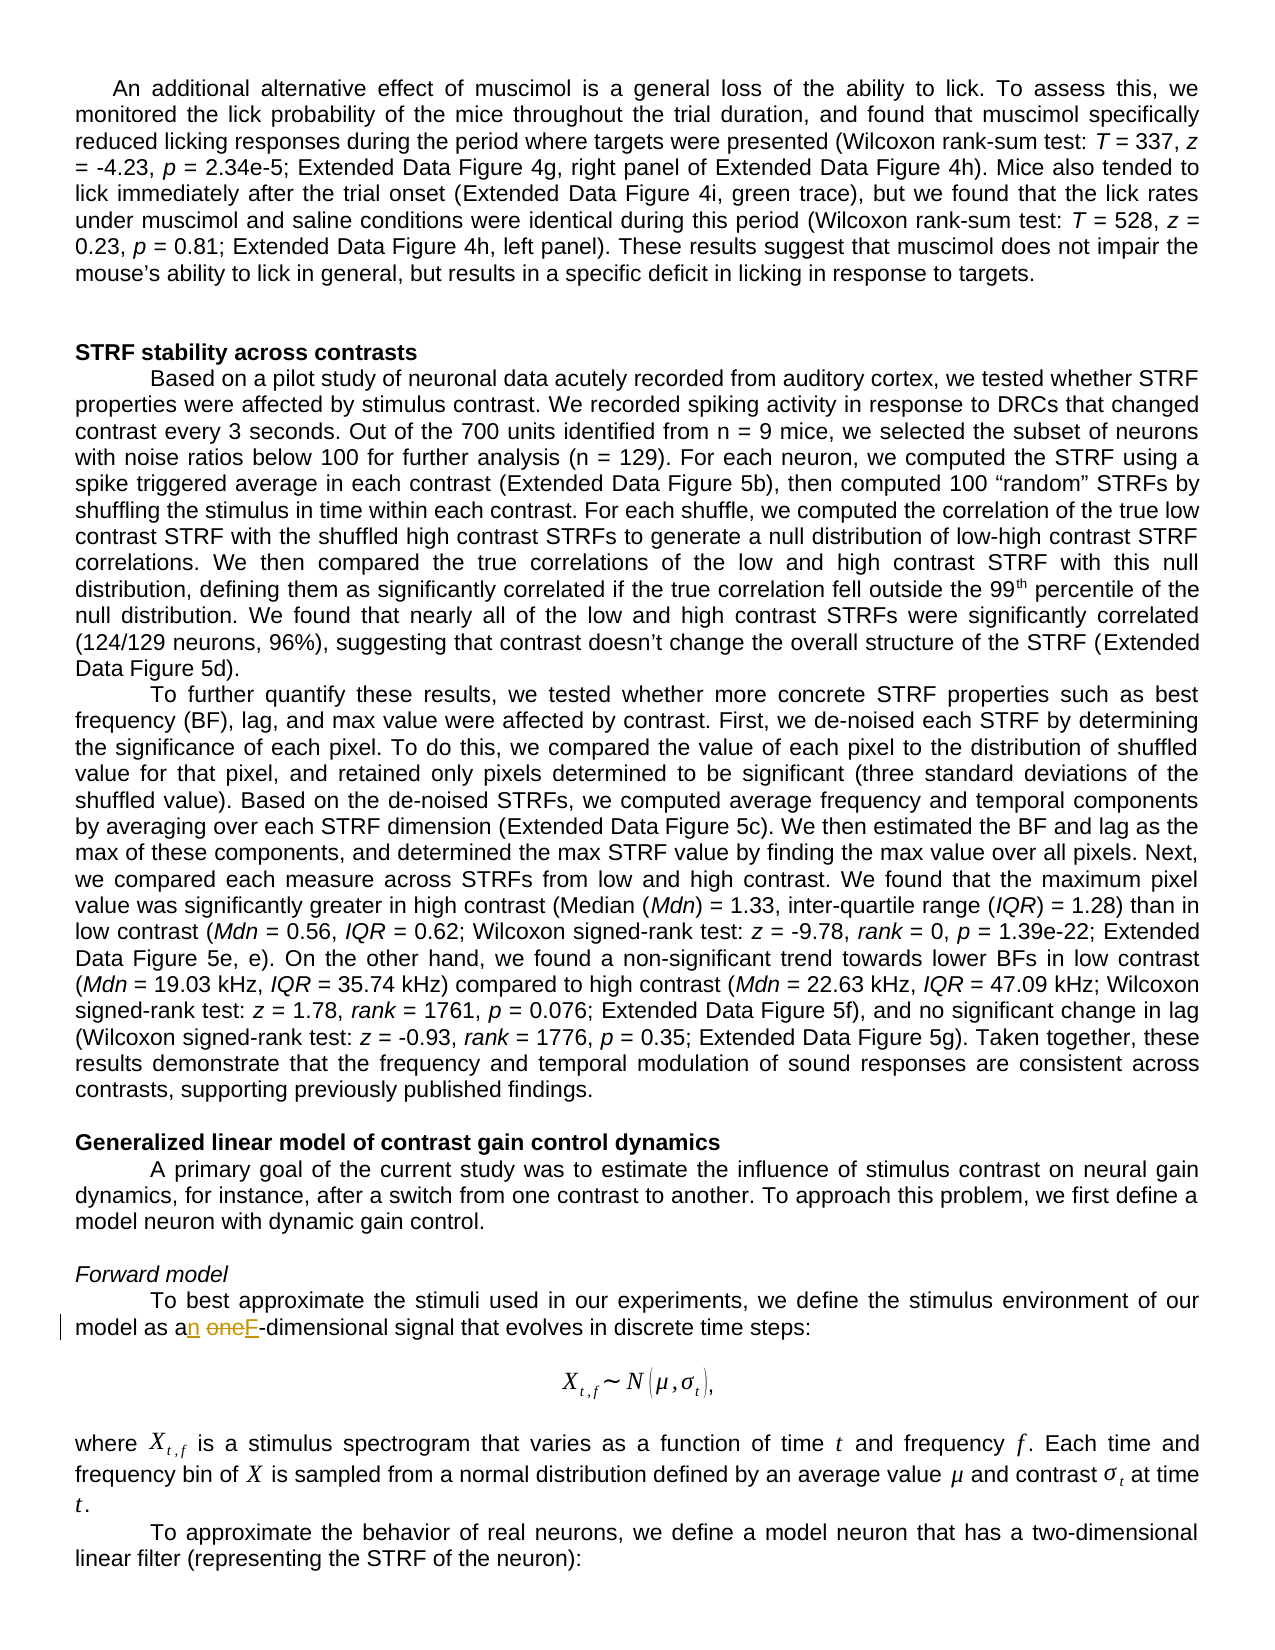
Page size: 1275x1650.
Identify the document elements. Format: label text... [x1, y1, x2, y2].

text To further quantify these results, we tested whether more concrete STRF properties such as best frequency (BF), lag, and max value were affected by contrast. First, we de-noised each STRF by determining the significance of each pixel. To do this, we compared the value of each pixel to the distribution of shuffled value for that pixel, and retained only pixels determined to be significant (three standard deviations of the shuffled value). Based on the de-noised STRFs, we computed average frequency and temporal components by averaging over each STRF dimension (Extended Data Figure 5c). We then estimated the BF and lag as the max of these components, and determined the max STRF value by finding the max value over all pixels. Next, we compared each measure across STRFs from low and high contrast. We found that the maximum pixel value was significantly greater in high contrast (Median (Mdn) = 1.33, inter-quartile range (IQR) = 1.28) than in low contrast (Mdn = 0.56, IQR = 0.62; Wilcoxon signed-rank test: z = -9.78, rank = 0, p = 1.39e-22; Extended Data Figure 5e, e). On the other hand, we found a non-significant trend towards lower BFs in low contrast (Mdn = 19.03 kHz, IQR = 35.74 kHz) compared to high contrast (Mdn = 22.63 kHz, IQR = 47.09 kHz; Wilcoxon signed-rank test: z = 1.78, rank = 1761, p = 0.076; Extended Data Figure 5f), and no significant change in lag (Wilcoxon signed-rank test: z = -0.93, rank = 1776, p = 0.35; Extended Data Figure 5g). Taken together, these results demonstrate that the frequency and temporal modulation of sound responses are consistent across contrasts, supporting previously published findings. [75, 681, 1200, 1103]
text To approximate the behavior of real neurons, we define a model neuron that has a two-dimensional linear filter (representing the STRF of the neuron): [75, 1519, 1200, 1572]
text An additional alternative effect of muscimol is a general loss of the ability to lick. To assess this, we monitored the lick probability of the mice throughout the trial duration, and found that muscimol specifically reduced licking responses during the period where targets were presented (Wilcoxon rank-sum test: T = 337, z = -4.23, p = 2.34e-5; Extended Data Figure 4g, right panel of Extended Data Figure 4h). Mice also tended to lick immediately after the trial onset (Extended Data Figure 4i, green trace), but we found that the lick rates under muscimol and saline conditions were identical during this period (Wilcoxon rank-sum test: T = 528, z = 0.23, p = 0.81; Extended Data Figure 4h, left panel). These results suggest that muscimol does not impair the mouse’s ability to lick in general, but results in a specific deficit in licking in response to targets. [75, 75, 1200, 286]
text Based on a pilot study of neuronal data acutely recorded from auditory cortex, we tested whether STRF properties were affected by stimulus contrast. We recorded spiking activity in response to DRCs that changed contrast every 3 seconds. Out of the 700 units identified from n = 9 mice, we selected the subset of neurons with noise ratios below 100 for further analysis (n = 129). For each neuron, we computed the STRF using a spike triggered average in each contrast (Extended Data Figure 5b), then computed 100 “random” STRFs by shuffling the stimulus in time within each contrast. For each shuffle, we computed the correlation of the true low contrast STRF with the shuffled high contrast STRFs to generate a null distribution of low-high contrast STRF correlations. We then compared the true correlations of the low and high contrast STRF with this null distribution, defining them as significantly correlated if the true correlation fell outside the 99th percentile of the null distribution. We found that nearly all of the low and high contrast STRFs were significantly correlated (124/129 neurons, 96%), suggesting that contrast doesn’t change the overall structure of the STRF (Extended Data Figure 5d). [75, 365, 1200, 681]
text Forward model [75, 1261, 1200, 1287]
text where is a stimulus spectrogram that varies as a function of time and frequency . Each time and frequency bin of is sampled from a normal distribution defined by an average value and contrast at time . [75, 1427, 1200, 1519]
text To best approximate the stimuli used in our experiments, we define the stimulus environment of our model as a -dimensional signal that evolves in discrete time steps: [75, 1287, 1200, 1340]
text STRF stability across contrasts [75, 338, 1200, 365]
text , [75, 1366, 1200, 1401]
text A primary goal of the current study was to estimate the influence of stimulus contrast on neural gain dynamics, for instance, after a switch from one contrast to another. To approach this problem, we first define a model neuron with dynamic gain control. [75, 1156, 1200, 1234]
text Generalized linear model of contrast gain control dynamics [75, 1129, 1200, 1156]
